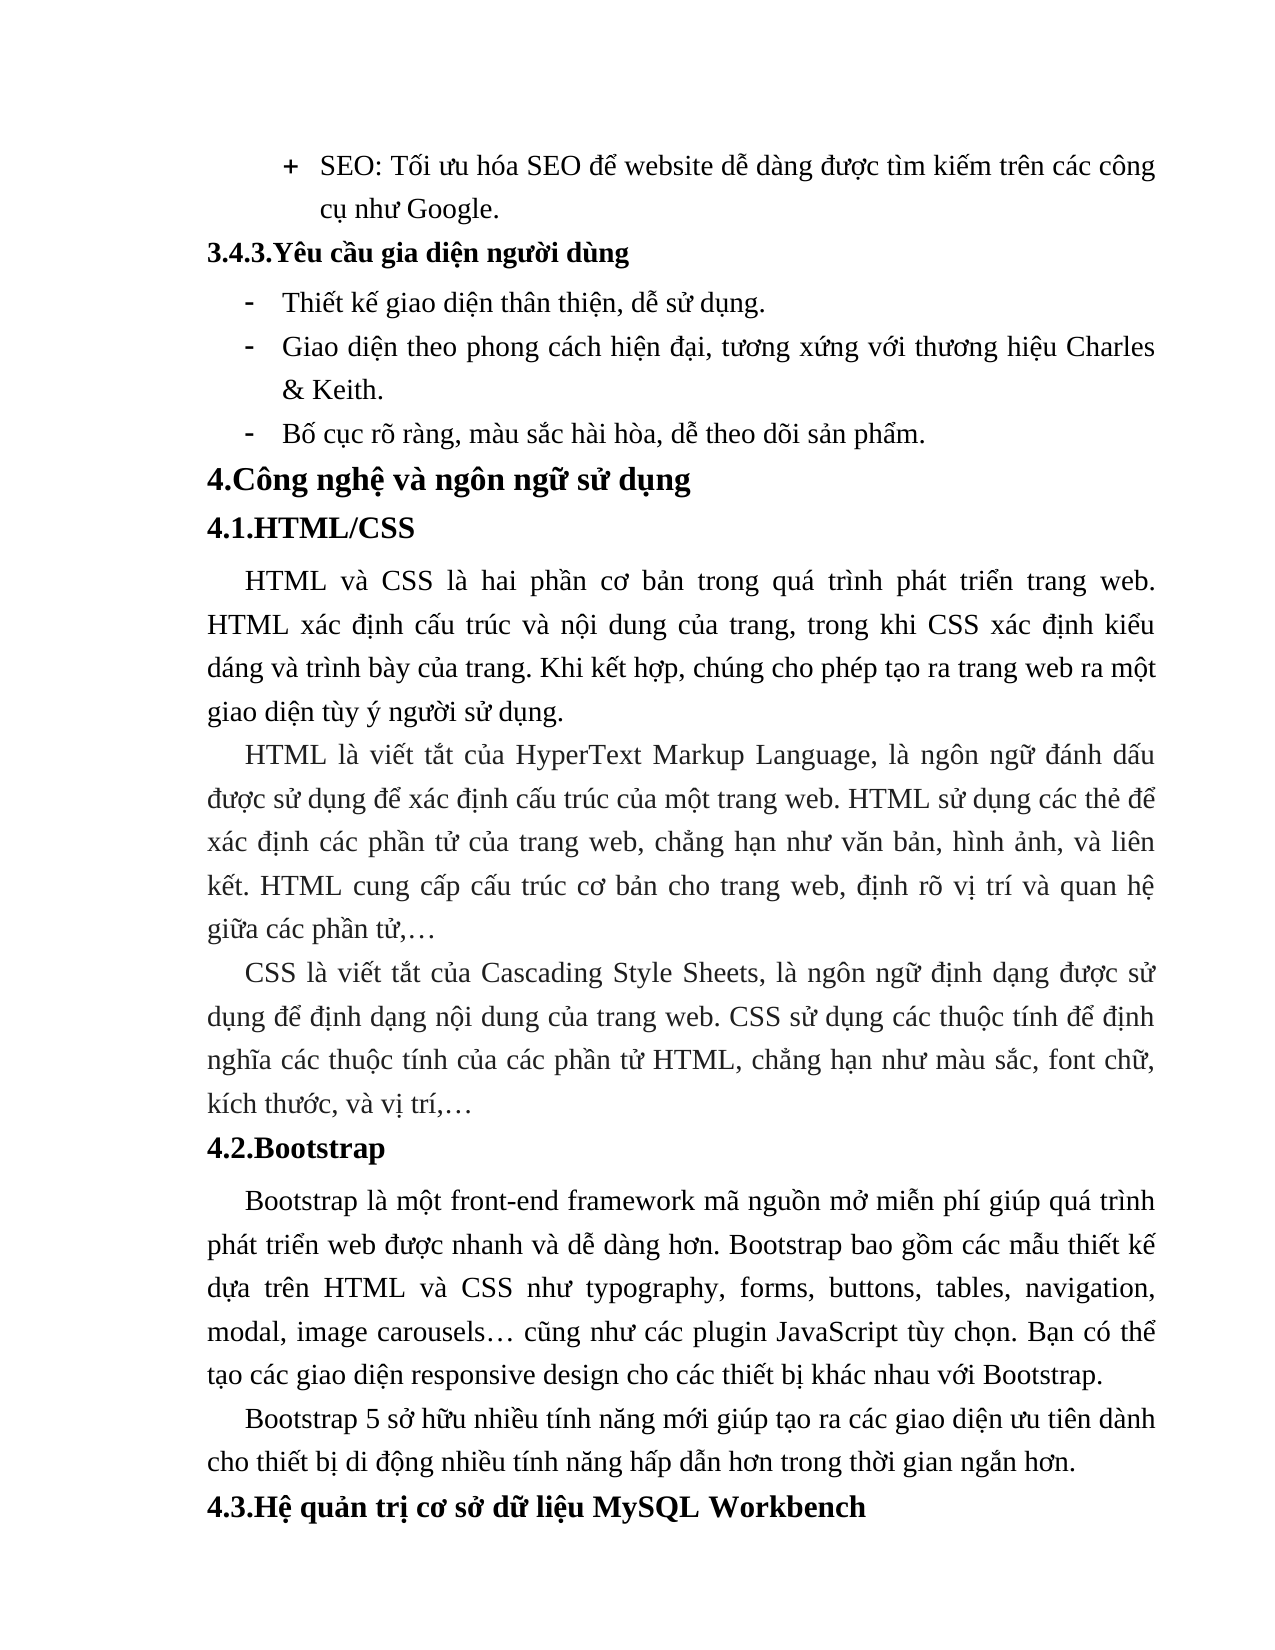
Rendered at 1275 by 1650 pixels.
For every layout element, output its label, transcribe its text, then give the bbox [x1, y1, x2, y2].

text Bootstrap là một front-end framework mã nguồn mở miễn phí giúp quá trình phát triển web được nhanh và dễ dàng hơn. Bootstrap bao gồm các mẫu thiết kế dựa trên HTML và CSS như typography, forms, buttons, tables, navigation, modal, image carousels… cũng như các plugin JavaScript tùy chọn. Bạn có thể tạo các giao diện responsive design cho các thiết bị khác nhau với Bootstrap. [207, 1183, 1157, 1391]
list SEO: Tối ưu hóa SEO để website dễ dàng được tìm kiếm trên các công cụ như Google. [282, 148, 1157, 225]
list Thiết kế giao diện thân thiện, dễ sử dụng. [244, 285, 1157, 319]
subtitle 4.Công nghệ và ngôn ngữ sử dụng [207, 460, 1157, 498]
text HTML là viết tắt của HyperText Markup Language, là ngôn ngữ đánh dấu được sử dụng để xác định cấu trúc của một trang web. HTML sử dụng các thẻ để xác định các phần tử của trang web, chẳng hạn như văn bản, hình ảnh, và liên kết. HTML cung cấp cấu trúc cơ bản cho trang web, định rõ vị trí và quan hệ giữa các phần tử,… [207, 737, 1157, 945]
subtitle 4.1.HTML/CSS [207, 509, 1157, 545]
subtitle 3.4.3.Yêu cầu gia diện người dùng [207, 235, 1157, 268]
text CSS là viết tắt của Cascading Style Sheets, là ngôn ngữ định dạng được sử dụng để định dạng nội dung của trang web. CSS sử dụng các thuộc tính để định nghĩa các thuộc tính của các phần tử HTML, chẳng hạn như màu sắc, font chữ, kích thước, và vị trí,… [207, 955, 1157, 1119]
text Bootstrap 5 sở hữu nhiều tính năng mới giúp tạo ra các giao diện ưu tiên dành cho thiết bị di động nhiều tính năng hấp dẫn hơn trong thời gian ngắn hơn. [207, 1401, 1157, 1478]
list Bố cục rõ ràng, màu sắc hài hòa, dễ theo dõi sản phẩm. [244, 416, 1157, 450]
list Giao diện theo phong cách hiện đại, tương xứng với thương hiệu Charles & Keith. [244, 329, 1157, 406]
text HTML và CSS là hai phần cơ bản trong quá trình phát triển trang web. HTML xác định cấu trúc và nội dung của trang, trong khi CSS xác định kiểu dáng và trình bày của trang. Khi kết hợp, chúng cho phép tạo ra trang web ra một giao diện tùy ý người sử dụng. [207, 563, 1157, 727]
subtitle 4.2.Bootstrap [207, 1129, 1157, 1165]
subtitle 4.3.Hệ quản trị cơ sở dữ liệu MySQL Workbench [207, 1488, 1157, 1524]
